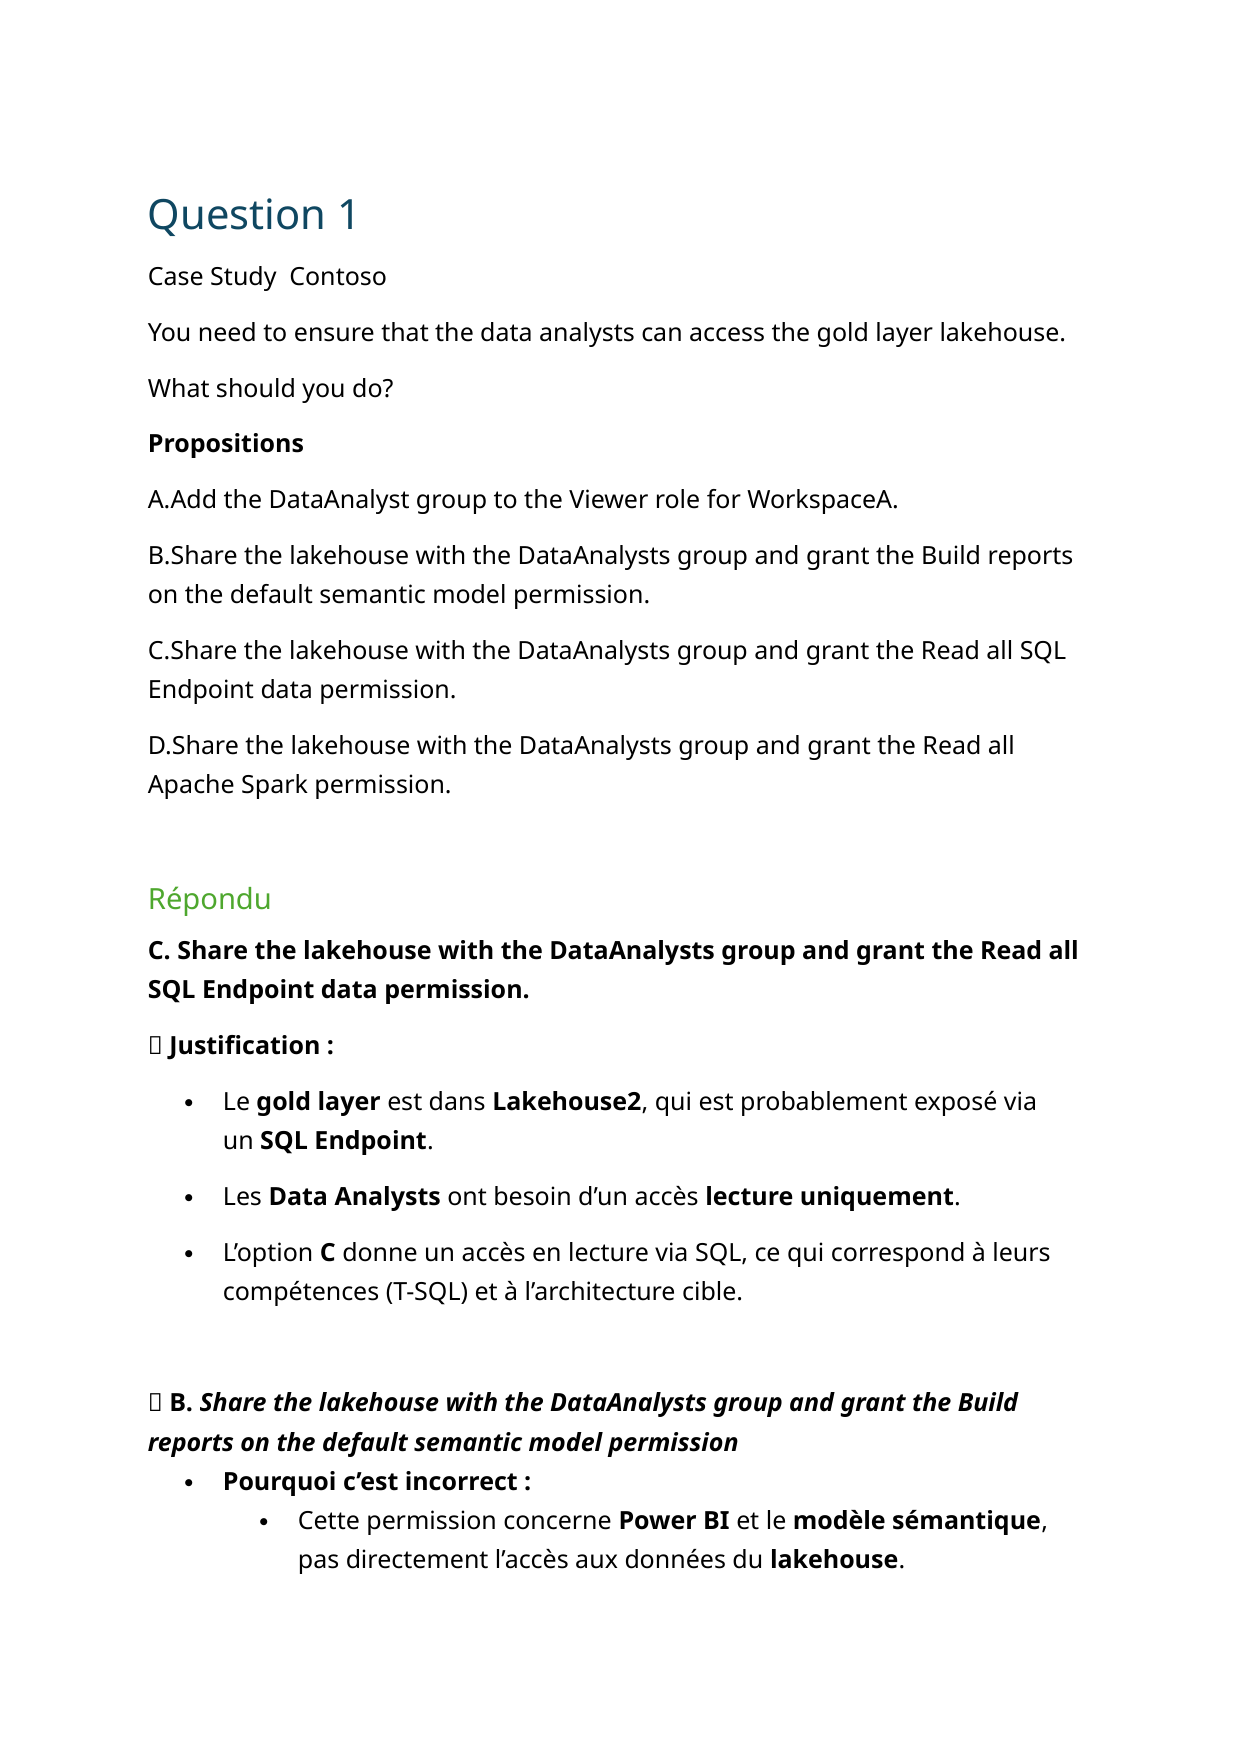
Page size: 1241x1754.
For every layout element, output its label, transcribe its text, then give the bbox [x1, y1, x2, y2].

list L’option C donne un accès en lecture via SQL, ce qui correspond à leurs compétences (T-SQL) et à l’architecture cible. [185, 1234, 1093, 1307]
text You need to ensure that the data analysts can access the gold layer lakehouse. [148, 314, 1093, 348]
text B.Share the lakehouse with the DataAnalysts group and grant the Build reports on the default semantic model permission. [148, 538, 1093, 611]
subtitle Répondu [148, 879, 1093, 918]
text Case Study Contoso [148, 259, 1093, 293]
text D.Share the lakehouse with the DataAnalysts group and grant the Read all Apache Spark permission. [148, 728, 1093, 801]
subtitle Question 1 [148, 185, 1093, 242]
list Les Data Analysts ont besoin d’un accès lecture uniquement. [185, 1178, 1093, 1212]
text C.Share the lakehouse with the DataAnalysts group and grant the Read all SQL Endpoint data permission. [148, 633, 1093, 706]
text What should you do? [148, 370, 1093, 404]
text Propositions [148, 426, 1093, 460]
list Le gold layer est dans Lakehouse2, qui est probablement exposé via un SQL Endpoint. [185, 1083, 1093, 1157]
text A.Add the DataAnalyst group to the Viewer role for WorkspaceA. [148, 482, 1093, 516]
list Cette permission concerne Power BI et le modèle sémantique, pas directement l’accès aux données du lakehouse. [260, 1503, 1093, 1576]
text ✅ Justification : [148, 1028, 1093, 1062]
list Pourquoi c’est incorrect : [185, 1463, 1093, 1497]
text C. Share the lakehouse with the DataAnalysts group and grant the Read all SQL Endpoint data permission. [148, 933, 1093, 1006]
text ❌ B. Share the lakehouse with the DataAnalysts group and grant the Build reports on the default semantic model permission [148, 1385, 1093, 1458]
